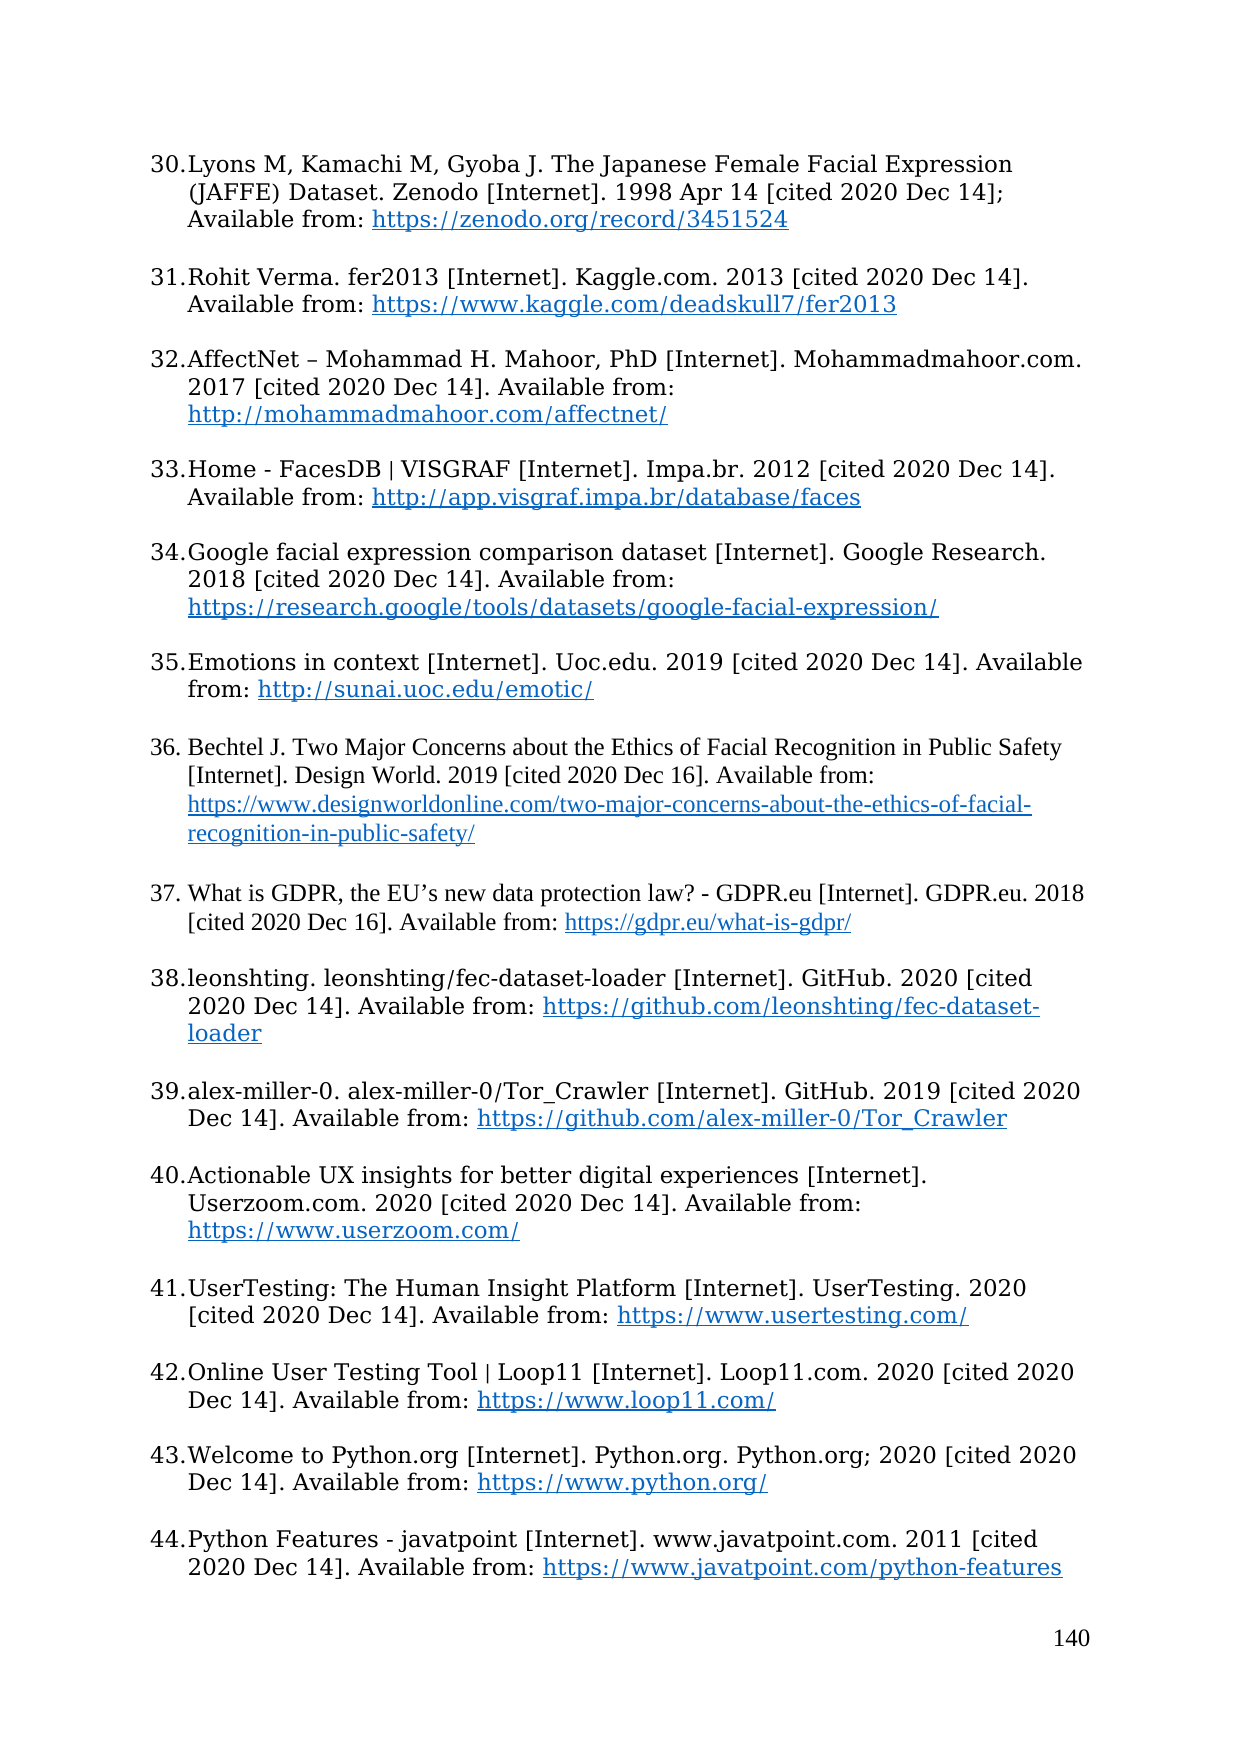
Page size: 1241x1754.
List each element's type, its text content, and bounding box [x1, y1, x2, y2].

list leonshting. leonshting/fec-dataset-loader [Internet]. GitHub. 2020 [cited 2020 Dec 14]. Available from: https://github.com/leonshting/fec-dataset-loader [150, 964, 1090, 1047]
list Google facial expression comparison dataset [Internet]. Google Research. 2018 [cited 2020 Dec 14]. Available from: https://research.google/tools/datasets/google-facial-expression/ [150, 537, 1090, 620]
list Bechtel J. Two Major Concerns about the Ethics of Facial Recognition in Public Safety [Internet]. Design World. 2019 [cited 2020 Dec 16]. Available from: https://www.designworldonline.com/two-major-concerns-about-the-ethics-of-facial-recognition-in-public-safety/ [150, 732, 1090, 847]
list Emotions in context [Internet]. Uoc.edu. 2019 [cited 2020 Dec 14]. Available from: http://sunai.uoc.edu/emotic/ [150, 647, 1090, 702]
list Lyons M, Kamachi M, Gyoba J. The Japanese Female Facial Expression (JAFFE) Dataset. Zenodo [Internet]. 1998 Apr 14 [cited 2020 Dec 14]; Available from: https://zenodo.org/record/3451524 [150, 150, 1090, 232]
list UserTesting: The Human Insight Platform [Internet]. UserTesting. 2020 [cited 2020 Dec 14]. Available from: https://www.usertesting.com/ [150, 1273, 1090, 1328]
list alex-miller-0. alex-miller-0/Tor_Crawler [Internet]. GitHub. 2019 [cited 2020 Dec 14]. Available from: https://github.com/alex-miller-0/Tor_Crawler [150, 1076, 1090, 1131]
list AffectNet – Mohammad H. Mahoor, PhD [Internet]. Mohammadmahoor.com. 2017 [cited 2020 Dec 14]. Available from: http://mohammadmahoor.com/affectnet/ [150, 345, 1090, 427]
list Home - FacesDB | VISGRAF [Internet]. Impa.br. 2012 [cited 2020 Dec 14]. Available from: http://app.visgraf.impa.br/database/faces [150, 455, 1090, 510]
list ‌Welcome to Python.org [Internet]. Python.org. Python.org; 2020 [cited 2020 Dec 14]. Available from: https://www.python.org/ [150, 1440, 1090, 1495]
list Online User Testing Tool | Loop11 [Internet]. Loop11.com. 2020 [cited 2020 Dec 14]. Available from: https://www.loop11.com/‌ [150, 1358, 1090, 1413]
list Python Features - javatpoint [Internet]. www.javatpoint.com. 2011 [cited 2020 Dec 14]. Available from: https://www.javatpoint.com/python-features [150, 1525, 1090, 1580]
list Actionable UX insights for better digital experiences [Internet]. Userzoom.com. 2020 [cited 2020 Dec 14]. Available from: https://www.userzoom.com/ [150, 1161, 1090, 1243]
list What is GDPR, the EU’s new data protection law? - GDPR.eu [Internet]. GDPR.eu. 2018 [cited 2020 Dec 16]. Available from: https://gdpr.eu/what-is-gdpr/ [150, 878, 1090, 935]
list Rohit Verma. fer2013 [Internet]. Kaggle.com. 2013 [cited 2020 Dec 14]. Available from: https://www.kaggle.com/deadskull7/fer2013 [150, 262, 1090, 317]
